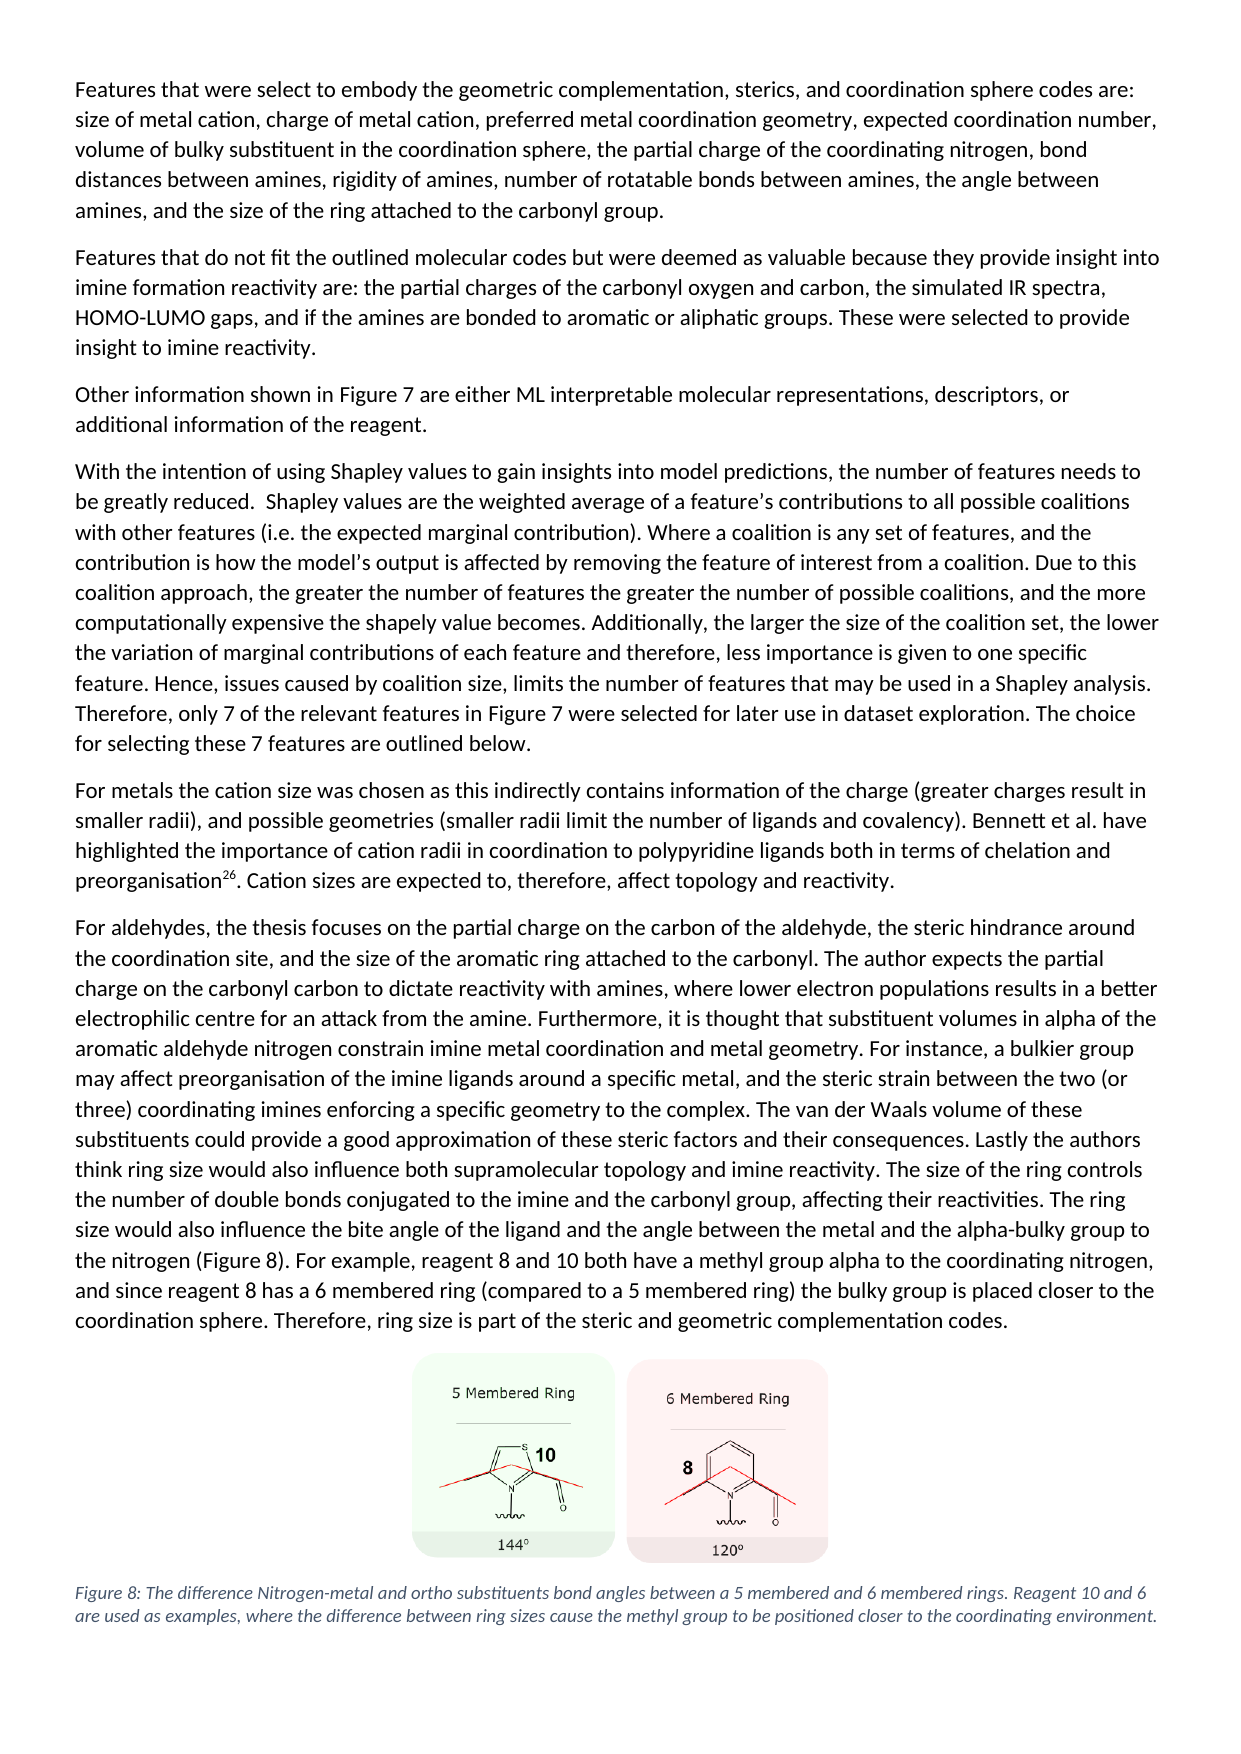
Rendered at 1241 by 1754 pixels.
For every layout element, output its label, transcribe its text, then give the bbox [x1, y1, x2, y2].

text For aldehydes, the thesis focuses on the partial charge on the carbon of the aldehyde, the steric hindrance around the coordination site, and the size of the aromatic ring attached to the carbonyl. The author expects the partial charge on the carbonyl carbon to dictate reactivity with amines, where lower electron populations results in a better electrophilic centre for an attack from the amine. Furthermore, it is thought that substituent volumes in alpha of the aromatic aldehyde nitrogen constrain imine metal coordination and metal geometry. For instance, a bulkier group may affect preorganisation of the imine ligands around a specific metal, and the steric strain between the two (or three) coordinating imines enforcing a specific geometry to the complex. The van der Waals volume of these substituents could provide a good approximation of these steric factors and their consequences. Lastly the authors think ring size would also influence both supramolecular topology and imine reactivity. The size of the ring controls the number of double bonds conjugated to the imine and the carbonyl group, affecting their reactivities. The ring size would also influence the bite angle of the ligand and the angle between the metal and the alpha-bulky group to the nitrogen (Figure 8). For example, reagent 8 and 10 both have a methyl group alpha to the coordinating nitrogen, and since reagent 8 has a 6 membered ring (compared to a 5 membered ring) the bulky group is placed closer to the coordination sphere. Therefore, ring size is part of the steric and geometric complementation codes. [75, 913, 1165, 1334]
text For metals the cation size was chosen as this indirectly contains information of the charge (greater charges result in smaller radii), and possible geometries (smaller radii limit the number of ligands and covalency). Bennett et al. have highlighted the importance of cation radii in coordination to polypyridine ligands both in terms of chelation and preorganisation26. Cation sizes are expected to, therefore, affect topology and reactivity. [75, 776, 1165, 895]
text Figure : The difference Nitrogen-metal and ortho substituents bond angles between a 5 membered and 6 membered rings. Reagent 10 and 6 are used as examples, where the difference between ring sizes cause the methyl group to be positioned closer to the coordinating environment. [75, 1582, 1165, 1627]
text Features that do not fit the outlined molecular codes but were deemed as valuable because they provide insight into imine formation reactivity are: the partial charges of the carbonyl oxygen and carbon, the simulated IR spectra, HOMO-LUMO gaps, and if the amines are bonded to aromatic or aliphatic groups. These were selected to provide insight to imine reactivity. [75, 243, 1165, 361]
text With the intention of using Shapley values to gain insights into model predictions, the number of features needs to be greatly reduced. Shapley values are the weighted average of a feature’s contributions to all possible coalitions with other features (i.e. the expected marginal contribution). Where a coalition is any set of features, and the contribution is how the model’s output is affected by removing the feature of interest from a coalition. Due to this coalition approach, the greater the number of features the greater the number of possible coalitions, and the more computationally expensive the shapely value becomes. Additionally, the larger the size of the coalition set, the lower the variation of marginal contributions of each feature and therefore, less importance is given to one specific feature. Hence, issues caused by coalition size, limits the number of features that may be used in a Shapley analysis. Therefore, only 7 of the relevant features in Figure 7 were selected for later use in dataset exploration. The choice for selecting these 7 features are outlined below. [75, 457, 1165, 757]
picture [412, 1353, 829, 1563]
text Other information shown in Figure 7 are either ML interpretable molecular representations, descriptors, or additional information of the reagent. [75, 380, 1165, 438]
text Features that were select to embody the geometric complementation, sterics, and coordination sphere codes are: size of metal cation, charge of metal cation, preferred metal coordination geometry, expected coordination number, volume of bulky substituent in the coordination sphere, the partial charge of the coordinating nitrogen, bond distances between amines, rigidity of amines, number of rotatable bonds between amines, the angle between amines, and the size of the ring attached to the carbonyl group. [75, 75, 1165, 224]
